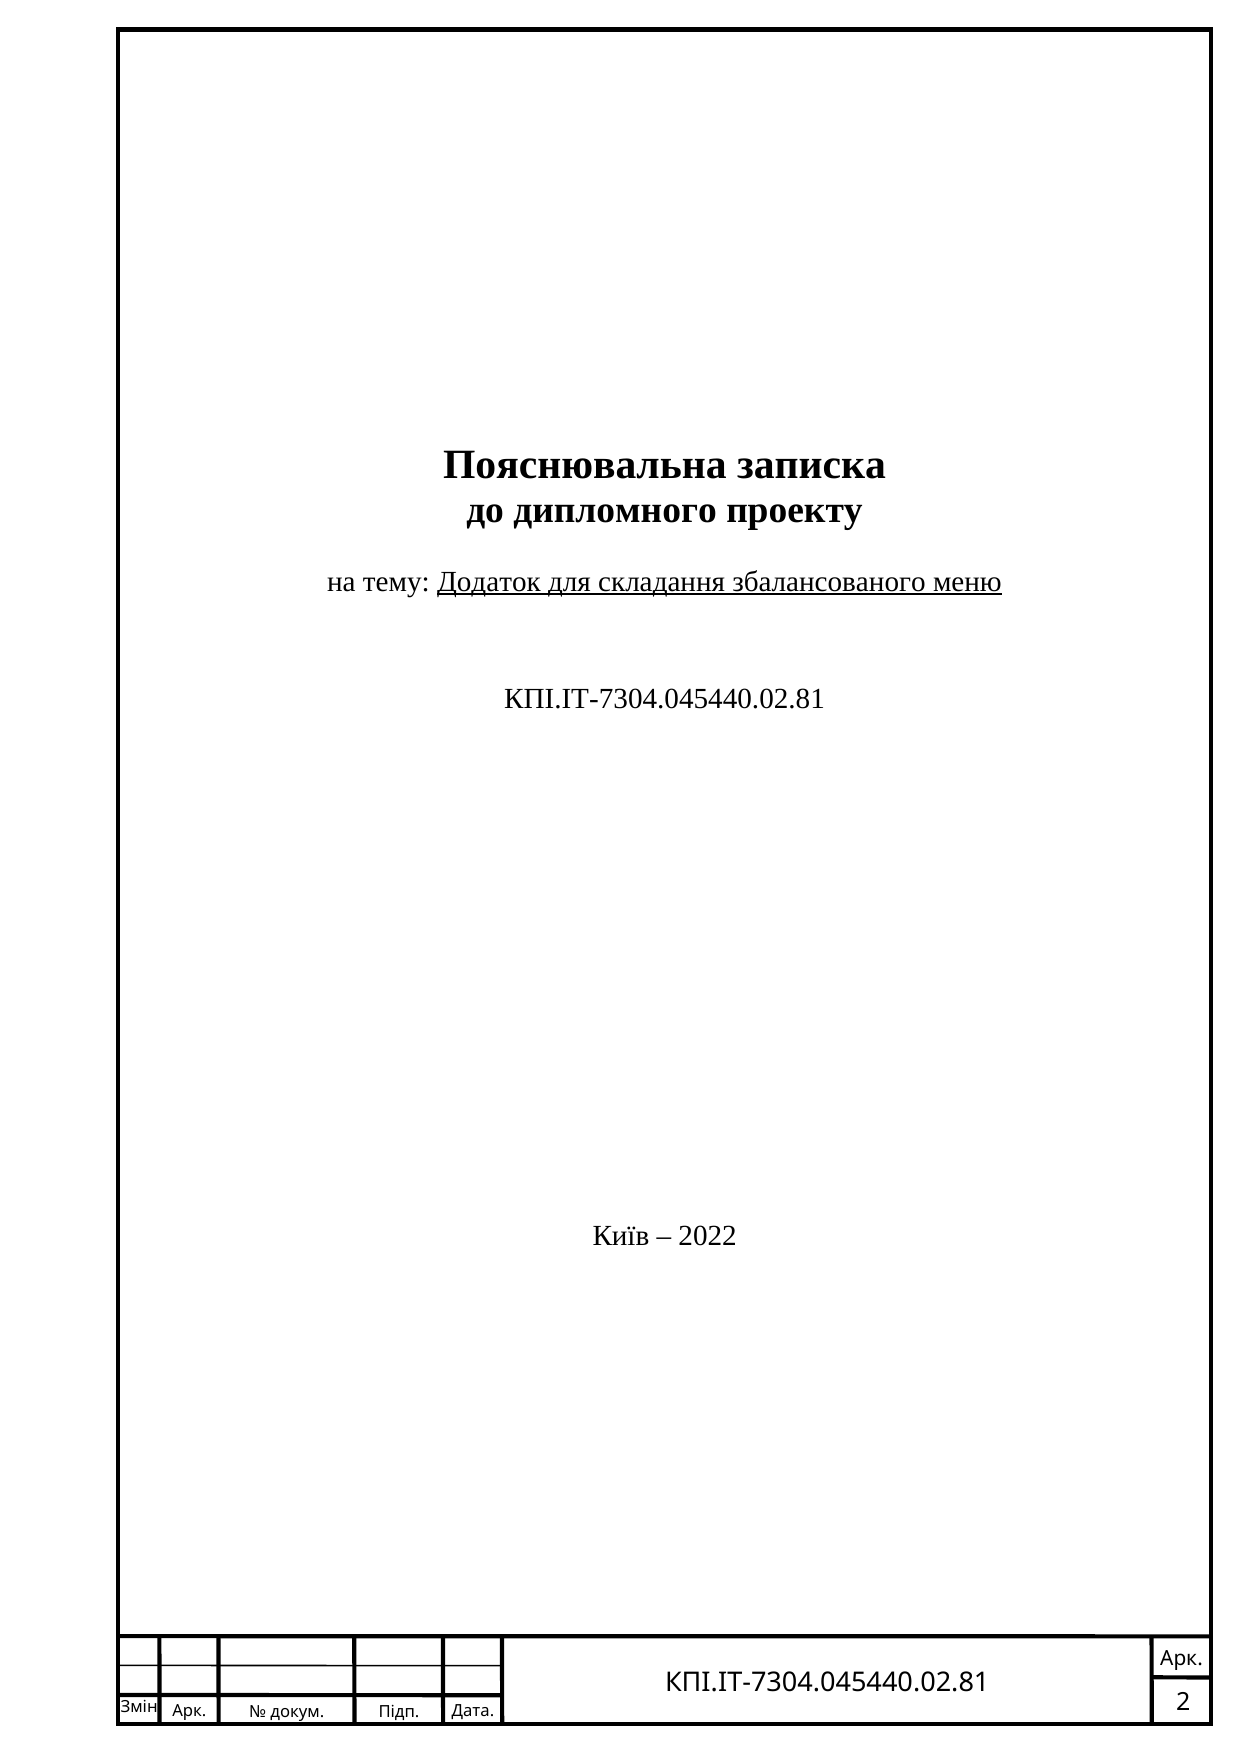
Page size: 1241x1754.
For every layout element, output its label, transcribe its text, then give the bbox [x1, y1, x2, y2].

text Київ – 2022 [177, 1218, 1152, 1252]
text на тему: Додаток для складання збалансованого меню [177, 564, 1152, 597]
text Пояснювальна записка до дипломного проекту [177, 439, 1152, 530]
text КПІ.ІТ-7304.045440.02.81 [177, 681, 1152, 715]
